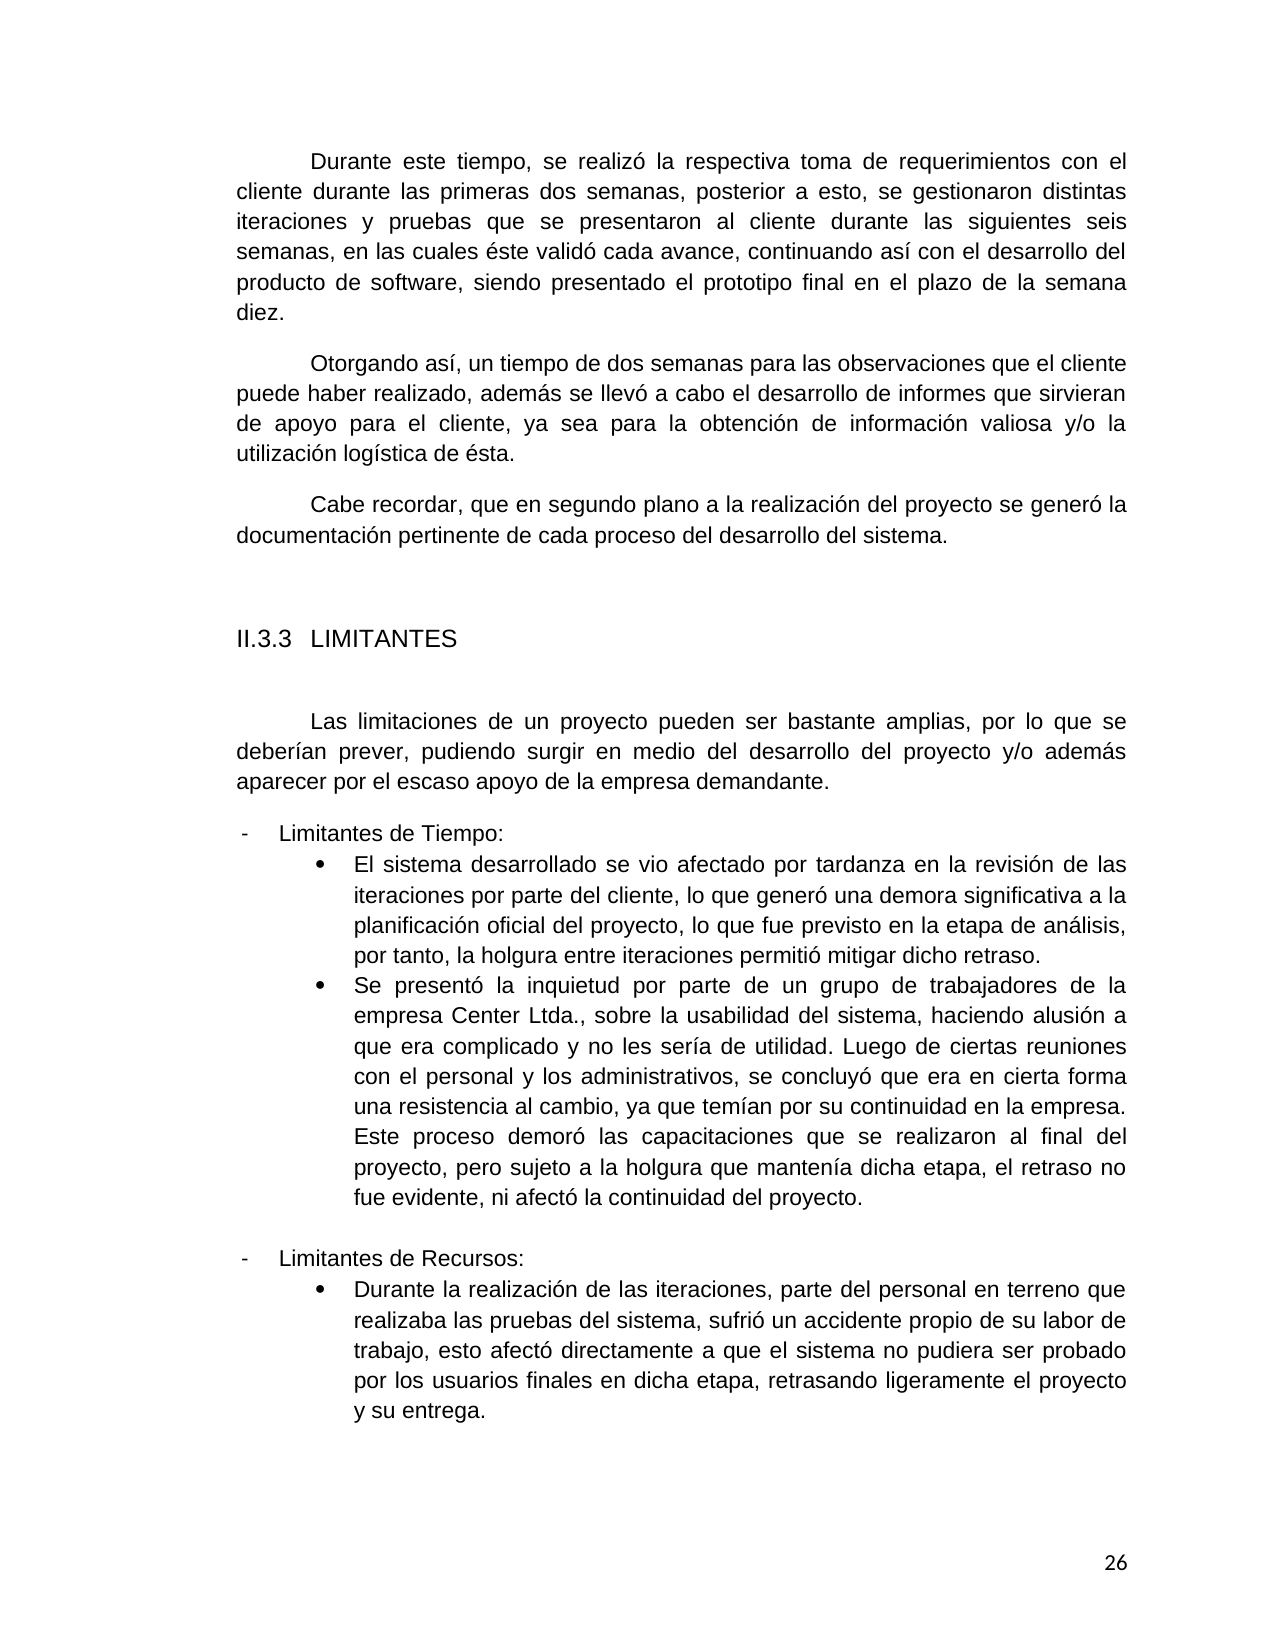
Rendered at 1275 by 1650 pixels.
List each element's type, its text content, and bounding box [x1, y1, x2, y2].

subtitle II.3.3 LIMITANTES [236, 624, 1127, 652]
text Durante este tiempo, se realizó la respectiva toma de requerimientos con el cliente durante las primeras dos semanas, posterior a esto, se gestionaron distintas iteraciones y pruebas que se presentaron al cliente durante las siguientes seis semanas, en las cuales éste validó cada avance, continuando así con el desarrollo del producto de software, siendo presentado el prototipo final en el plazo de la semana diez. [236, 148, 1127, 325]
list Limitantes de Recursos: [241, 1244, 1127, 1272]
list Durante la realización de las iteraciones, parte del personal en terreno que realizaba las pruebas del sistema, sufrió un accidente propio de su labor de trabajo, esto afectó directamente a que el sistema no pudiera ser probado por los usuarios finales en dicha etapa, retrasando ligeramente el proyecto y su entrega. [316, 1276, 1127, 1423]
text Las limitaciones de un proyecto pueden ser bastante amplias, por lo que se deberían prever, pudiendo surgir en medio del desarrollo del proyecto y/o además aparecer por el escaso apoyo de la empresa demandante. [236, 708, 1127, 794]
list El sistema desarrollado se vio afectado por tardanza en la revisión de las iteraciones por parte del cliente, lo que generó una demora significativa a la planificación oficial del proyecto, lo que fue previsto en la etapa de análisis, por tanto, la holgura entre iteraciones permitió mitigar dicho retraso. [316, 851, 1127, 968]
text Otorgando así, un tiempo de dos semanas para las observaciones que el cliente puede haber realizado, además se llevó a cabo el desarrollo de informes que sirvieran de apoyo para el cliente, ya sea para la obtención de información valiosa y/o la utilización logística de ésta. [236, 350, 1127, 467]
list Se presentó la inquietud por parte de un grupo de trabajadores de la empresa Center Ltda., sobre la usabilidad del sistema, haciendo alusión a que era complicado y no les sería de utilidad. Luego de ciertas reuniones con el personal y los administrativos, se concluyó que era en cierta forma una resistencia al cambio, ya que temían por su continuidad en la empresa. Este proceso demoró las capacitaciones que se realizaron al final del proyecto, pero sujeto a la holgura que mantenía dicha etapa, el retraso no fue evidente, ni afectó la continuidad del proyecto. [316, 972, 1127, 1210]
list Limitantes de Tiempo: [241, 819, 1127, 847]
text Cabe recordar, que en segundo plano a la realización del proyecto se generó la documentación pertinente de cada proceso del desarrollo del sistema. [236, 491, 1127, 548]
